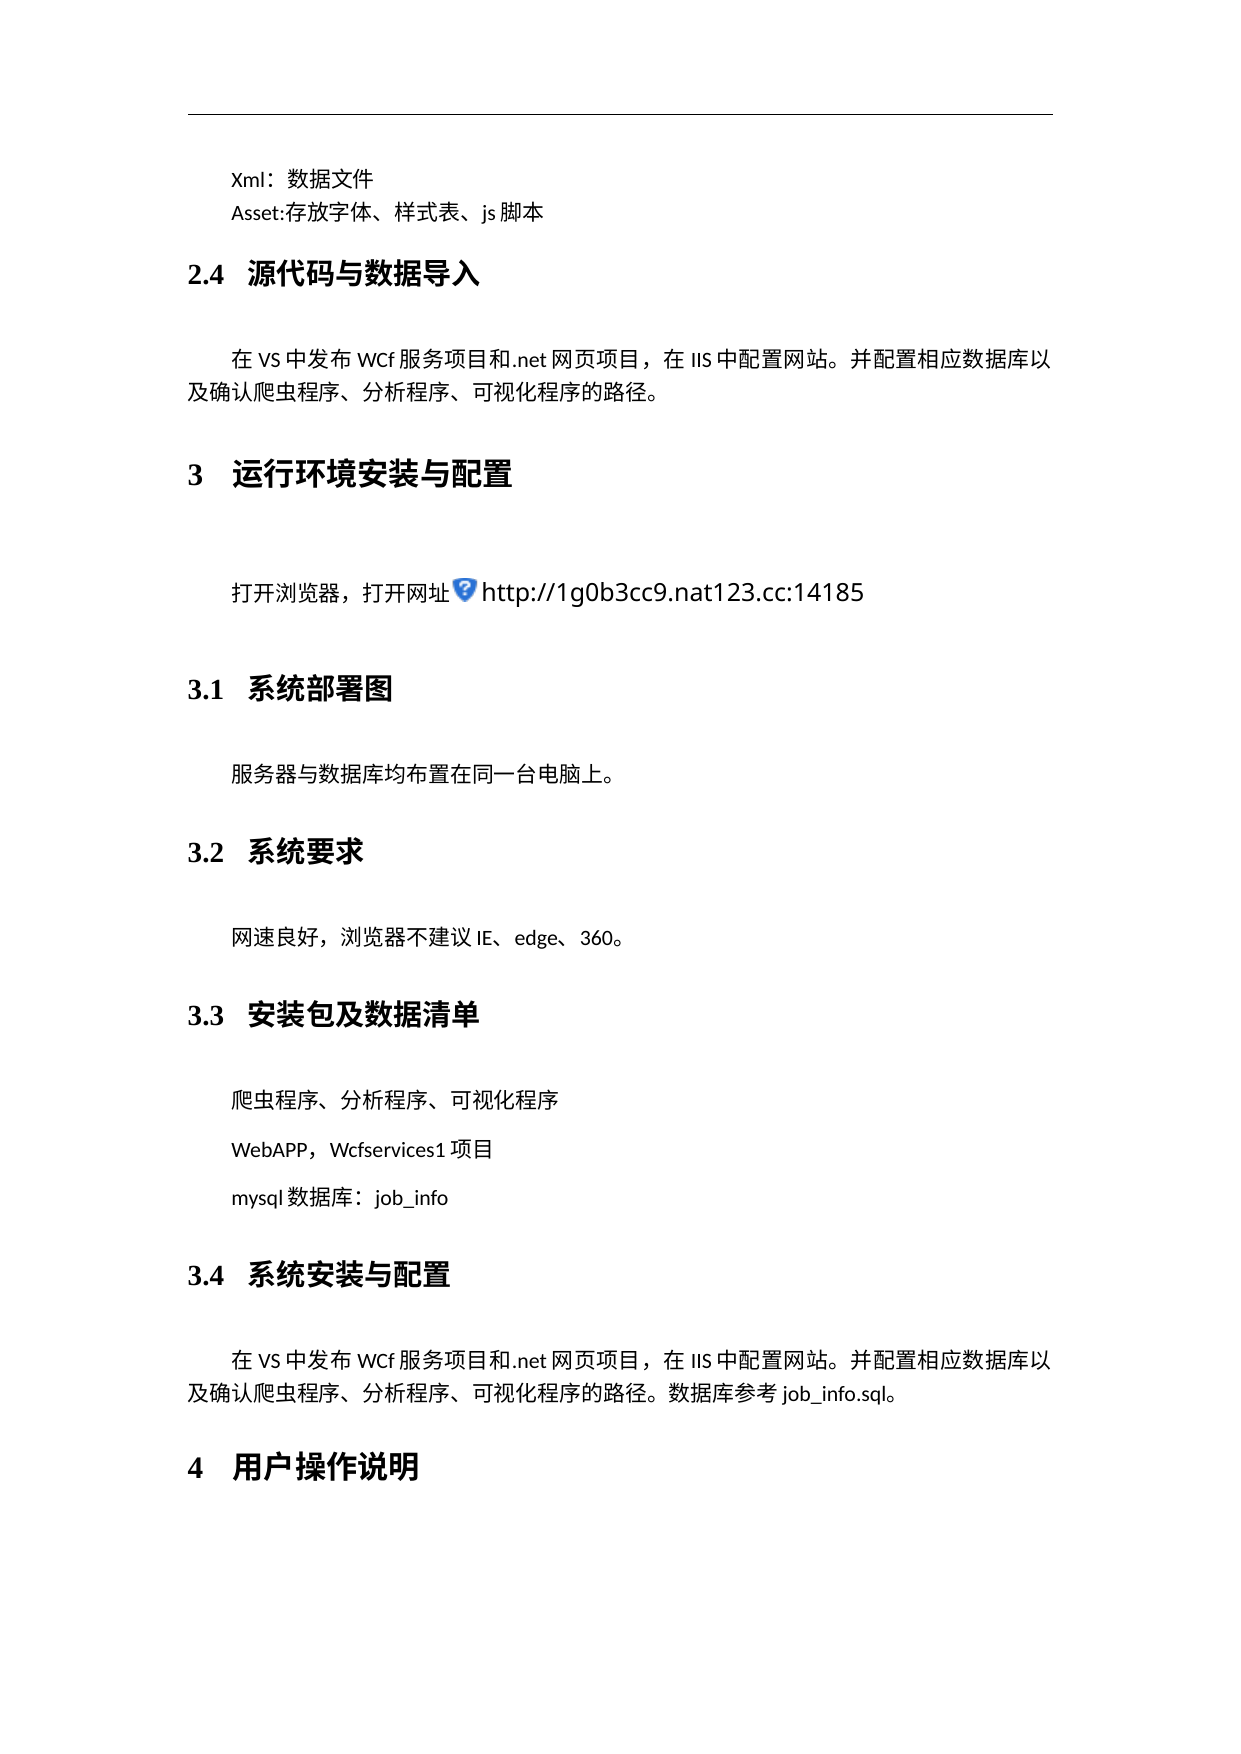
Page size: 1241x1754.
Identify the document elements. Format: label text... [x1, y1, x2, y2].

subtitle 用户操作说明 [187, 1433, 1053, 1498]
text 爬虫程序、分析程序、可视化程序 [187, 1083, 1053, 1115]
text 服务器与数据库均布置在同一台电脑上。 [187, 756, 1053, 789]
picture [450, 578, 482, 602]
text 打开浏览器，打开网址http://1g0b3cc9.nat123.cc:14185 [187, 559, 1053, 624]
text 在VS中发布WCf服务项目和.net网页项目，在IIS中配置网站。并配置相应数据库以及确认爬虫程序、分析程序、可视化程序的路径。 [187, 342, 1053, 407]
text Asset:存放字体、样式表、js脚本 [187, 194, 1053, 227]
text WebAPP，Wcfservices1项目 [187, 1131, 1053, 1164]
subtitle 安装包及数据清单 [187, 980, 1053, 1045]
text 网速良好，浏览器不建议IE、edge、360。 [187, 919, 1053, 952]
subtitle 源代码与数据导入 [187, 239, 1053, 304]
text mysql数据库：job_info [187, 1179, 1053, 1212]
subtitle 系统要求 [187, 817, 1053, 882]
subtitle 系统安装与配置 [187, 1240, 1053, 1305]
text Xml：数据文件 [187, 162, 1053, 194]
subtitle 系统部署图 [187, 654, 1053, 719]
subtitle 运行环境安装与配置 [187, 439, 1053, 504]
text 在VS中发布WCf服务项目和.net网页项目，在IIS中配置网站。并配置相应数据库以及确认爬虫程序、分析程序、可视化程序的路径。数据库参考job_info.sql。 [187, 1343, 1053, 1408]
